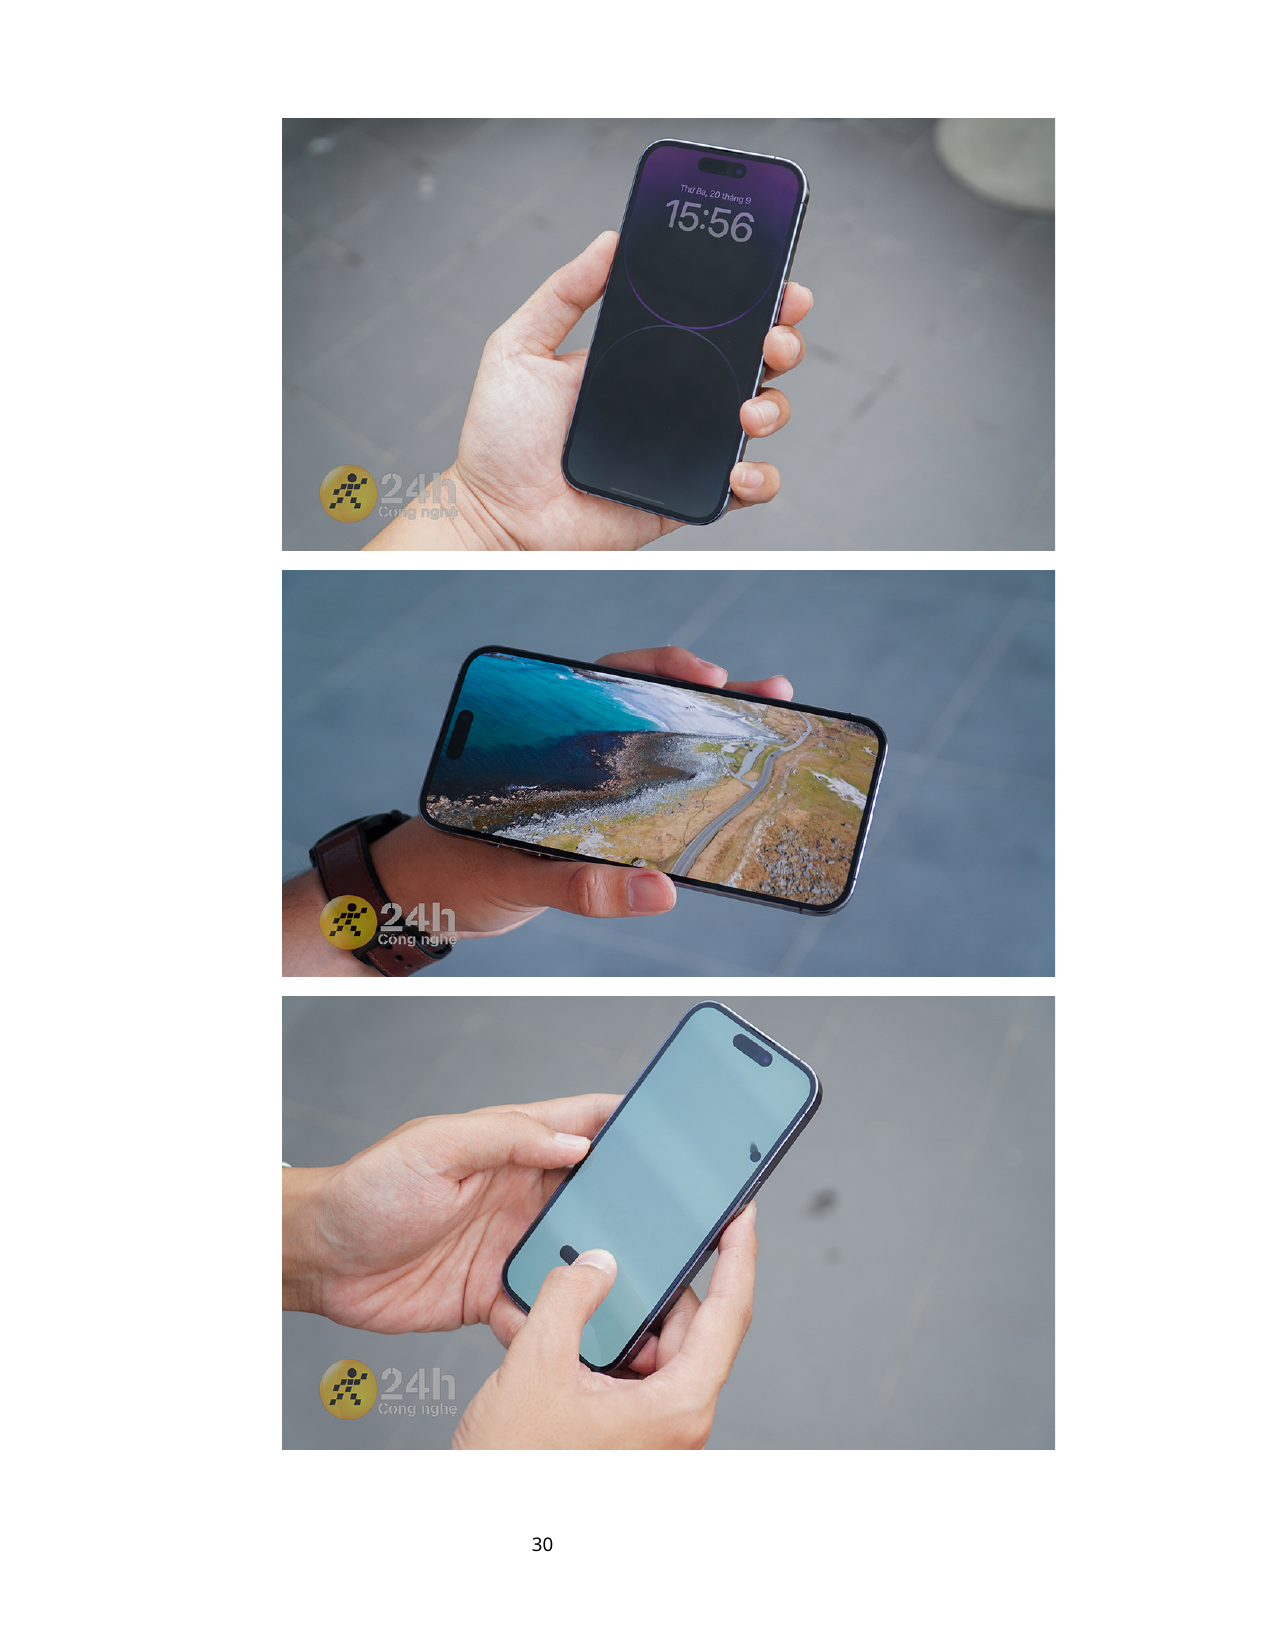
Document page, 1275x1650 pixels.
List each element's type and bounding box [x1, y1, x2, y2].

picture [282, 996, 1056, 1450]
picture [282, 118, 1056, 551]
picture [282, 570, 1056, 977]
